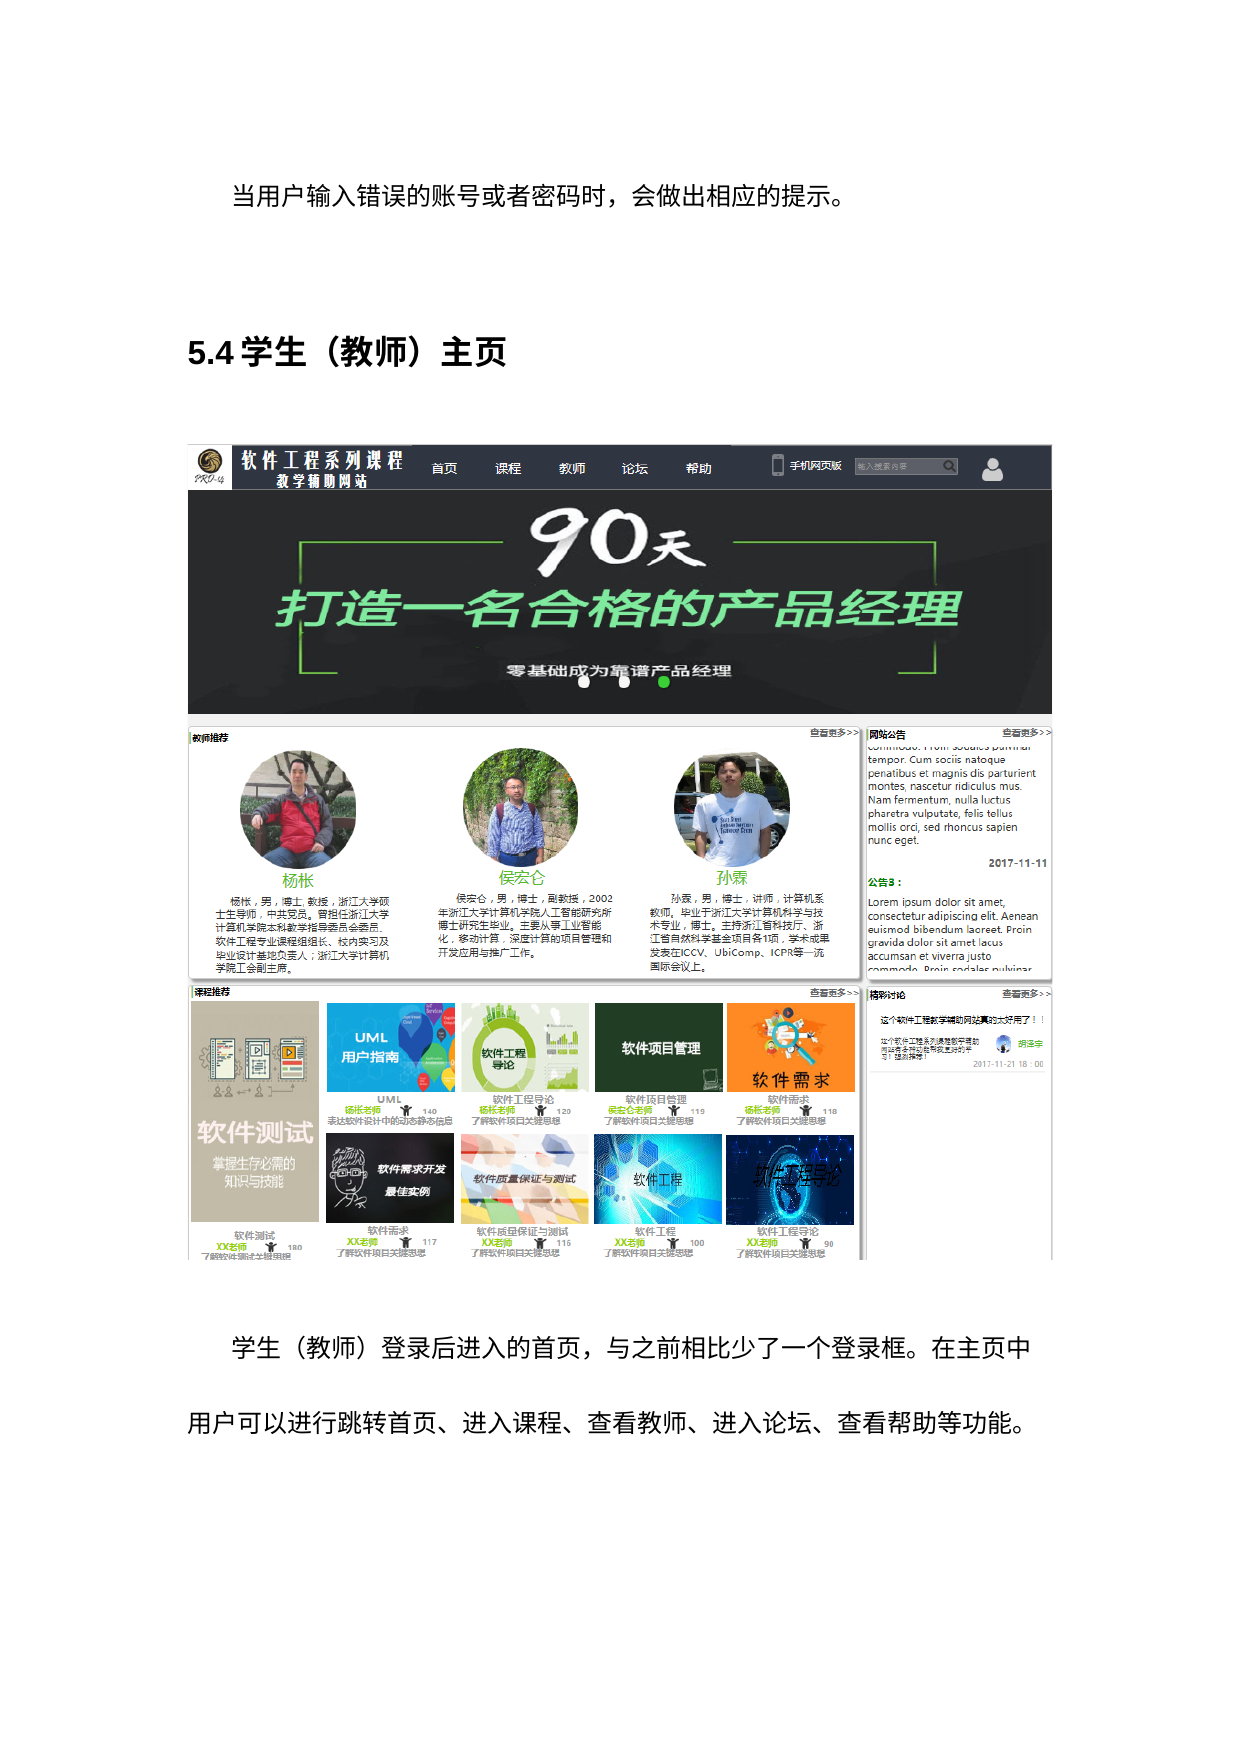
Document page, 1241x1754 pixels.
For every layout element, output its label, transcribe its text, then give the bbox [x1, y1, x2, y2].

picture [187, 444, 1053, 1260]
text 当用户输入错误的账号或者密码时，会做出相应的提示。 [187, 162, 1053, 227]
text 学生（教师）登录后进入的首页，与之前相比少了一个登录框。在主页中用户可以进行跳转首页、进入课程、查看教师、进入论坛、查看帮助等功能。 [187, 1314, 1053, 1454]
subtitle 5.4学生（教师）主页 [187, 317, 1053, 382]
